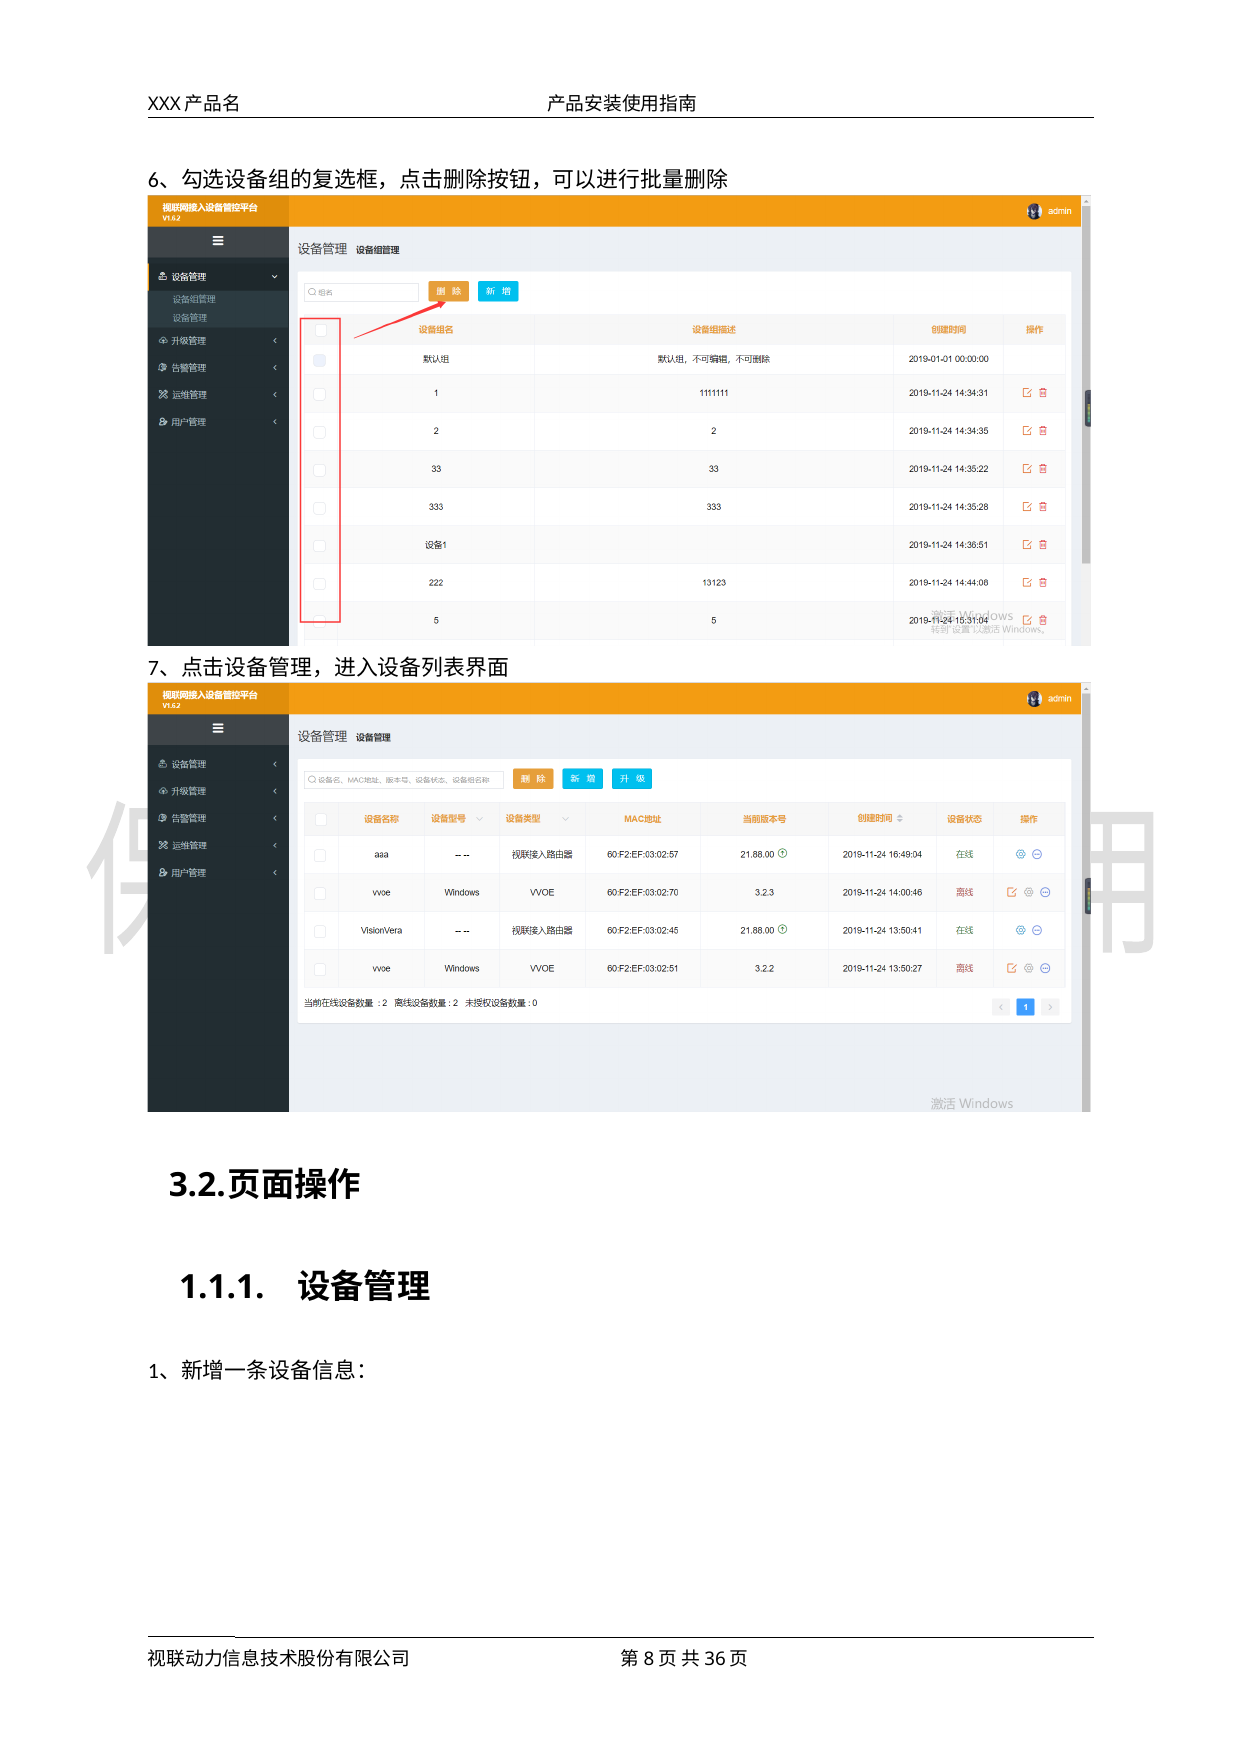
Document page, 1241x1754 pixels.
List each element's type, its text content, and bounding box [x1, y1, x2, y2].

picture [147, 682, 1091, 1112]
subtitle 设备管理 [179, 1251, 1092, 1316]
subtitle 页面操作 [168, 1149, 1092, 1214]
list 7、点击设备管理，进入设备列表界面 [148, 649, 1092, 682]
list 勾选设备组的复选框，点击删除按钮，可以进行批量删除 [148, 162, 1092, 194]
picture [147, 194, 1091, 646]
list 新增一条设备信息： [148, 1353, 1092, 1385]
